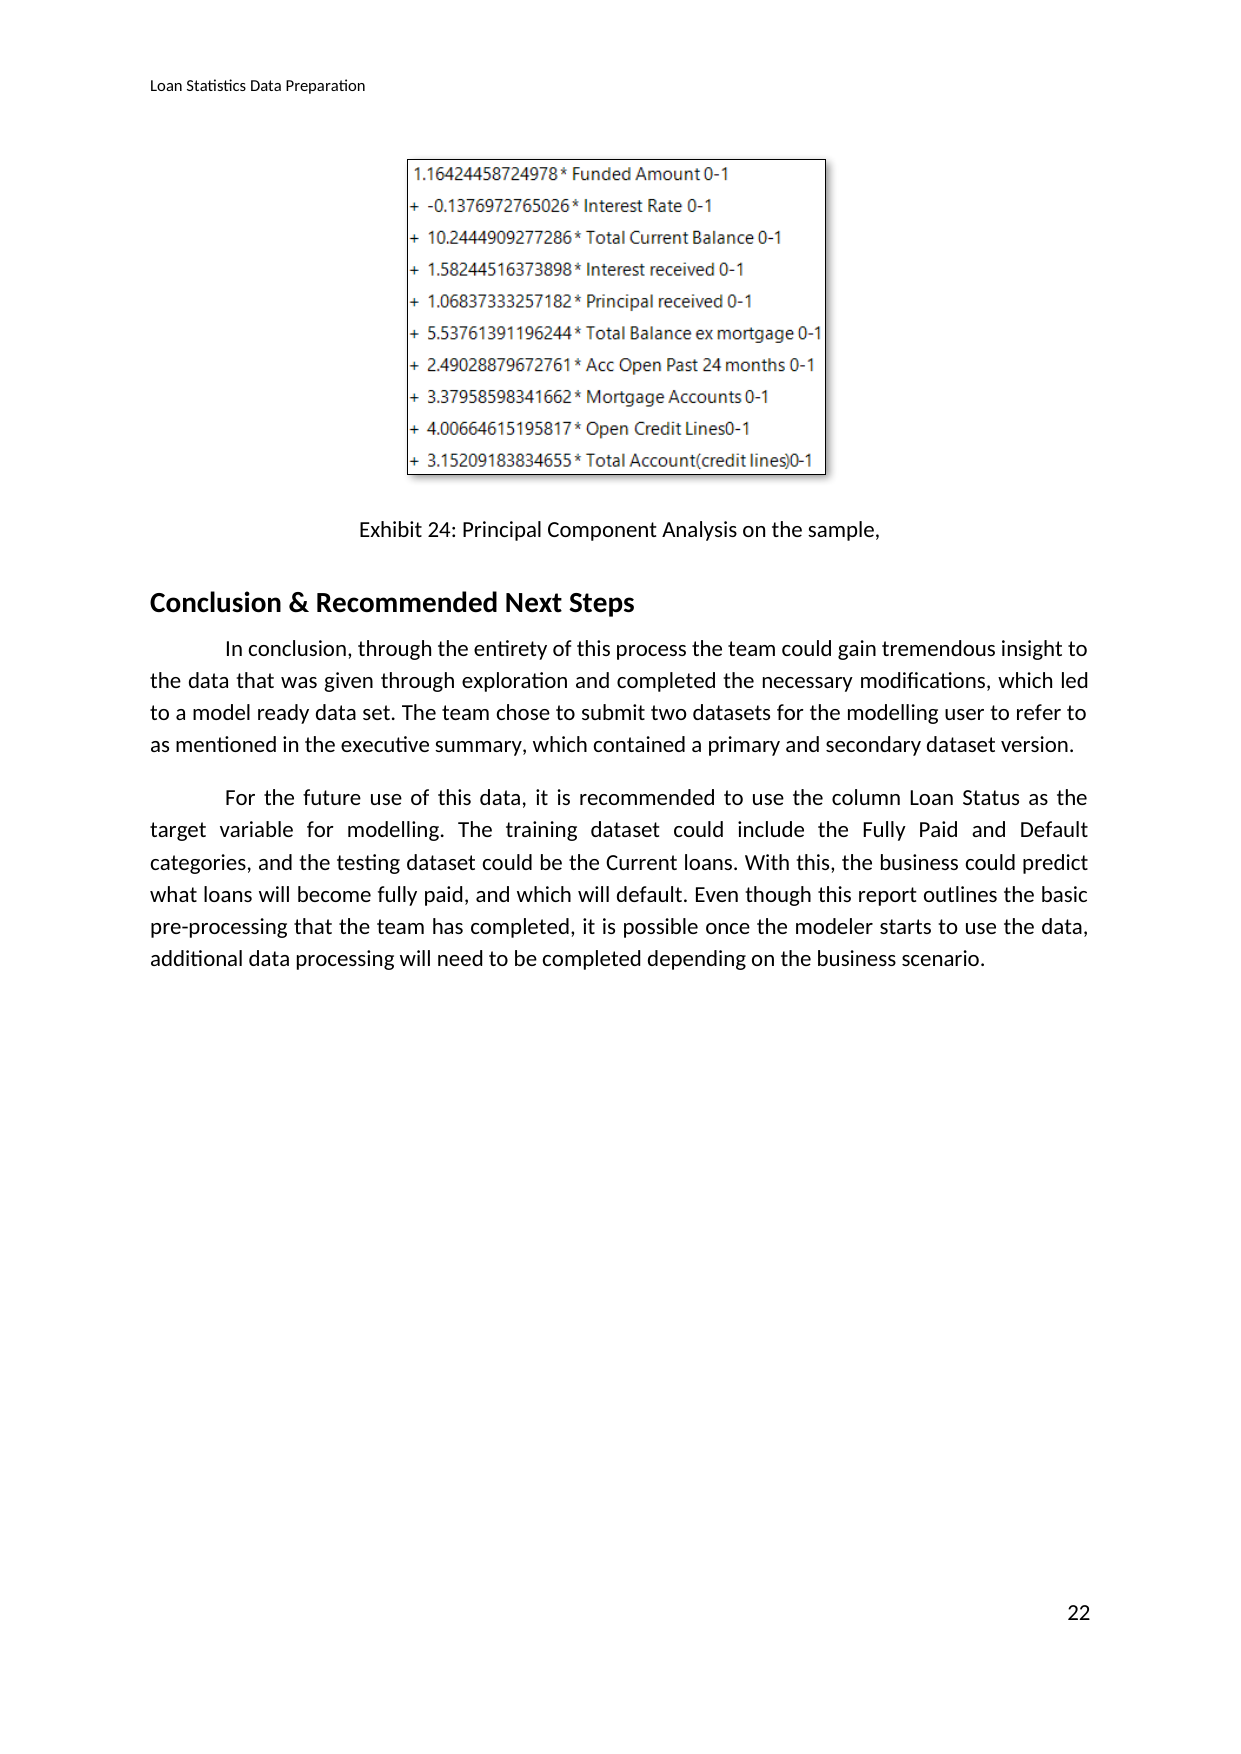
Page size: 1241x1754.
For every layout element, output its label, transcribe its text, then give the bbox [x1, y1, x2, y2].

subtitle Conclusion & Recommended Next Steps [150, 584, 1090, 620]
text Exhibit 24: Principal Component Analysis on the sample, [150, 515, 1090, 543]
text For the future use of this data, it is recommended to use the column Loan Status as the target variable for modelling. The training dataset could include the Fully Paid and Default categories, and the testing dataset could be the Current loans. With this, the business could predict what loans will become fully paid, and which will default. Even though this report outlines the basic pre-processing that the team has completed, it is possible once the modeler starts to use the data, additional data processing will need to be completed depending on the business scenario. [150, 783, 1090, 972]
text In conclusion, through the entirety of this process the team could gain tremendous insight to the data that was given through exploration and completed the necessary modifications, which led to a model ready data set. The team chose to submit two datasets for the modelling user to refer to as mentioned in the executive summary, which contained a primary and secondary dataset version. [150, 634, 1090, 758]
picture [408, 160, 825, 474]
